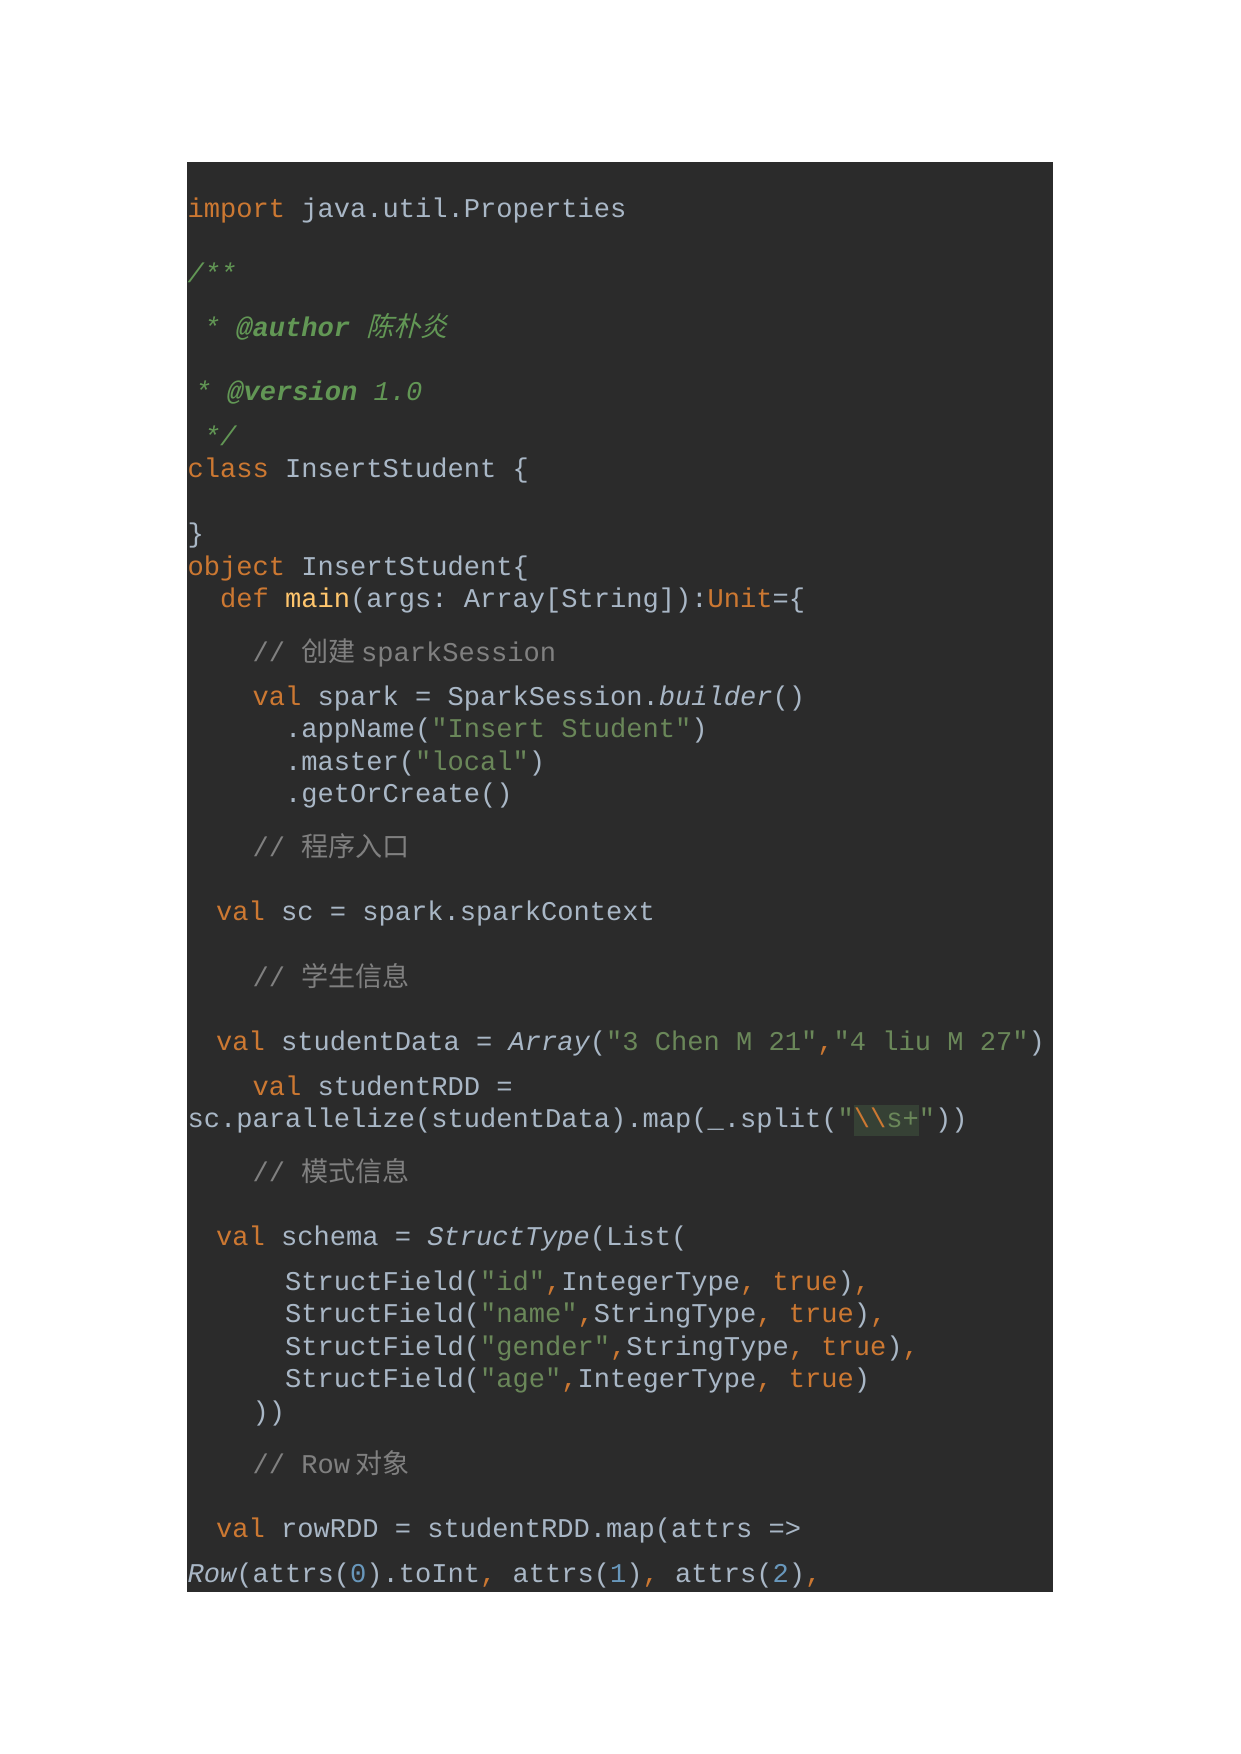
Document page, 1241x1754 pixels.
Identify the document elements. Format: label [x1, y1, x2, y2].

text [187, 162, 1053, 1592]
